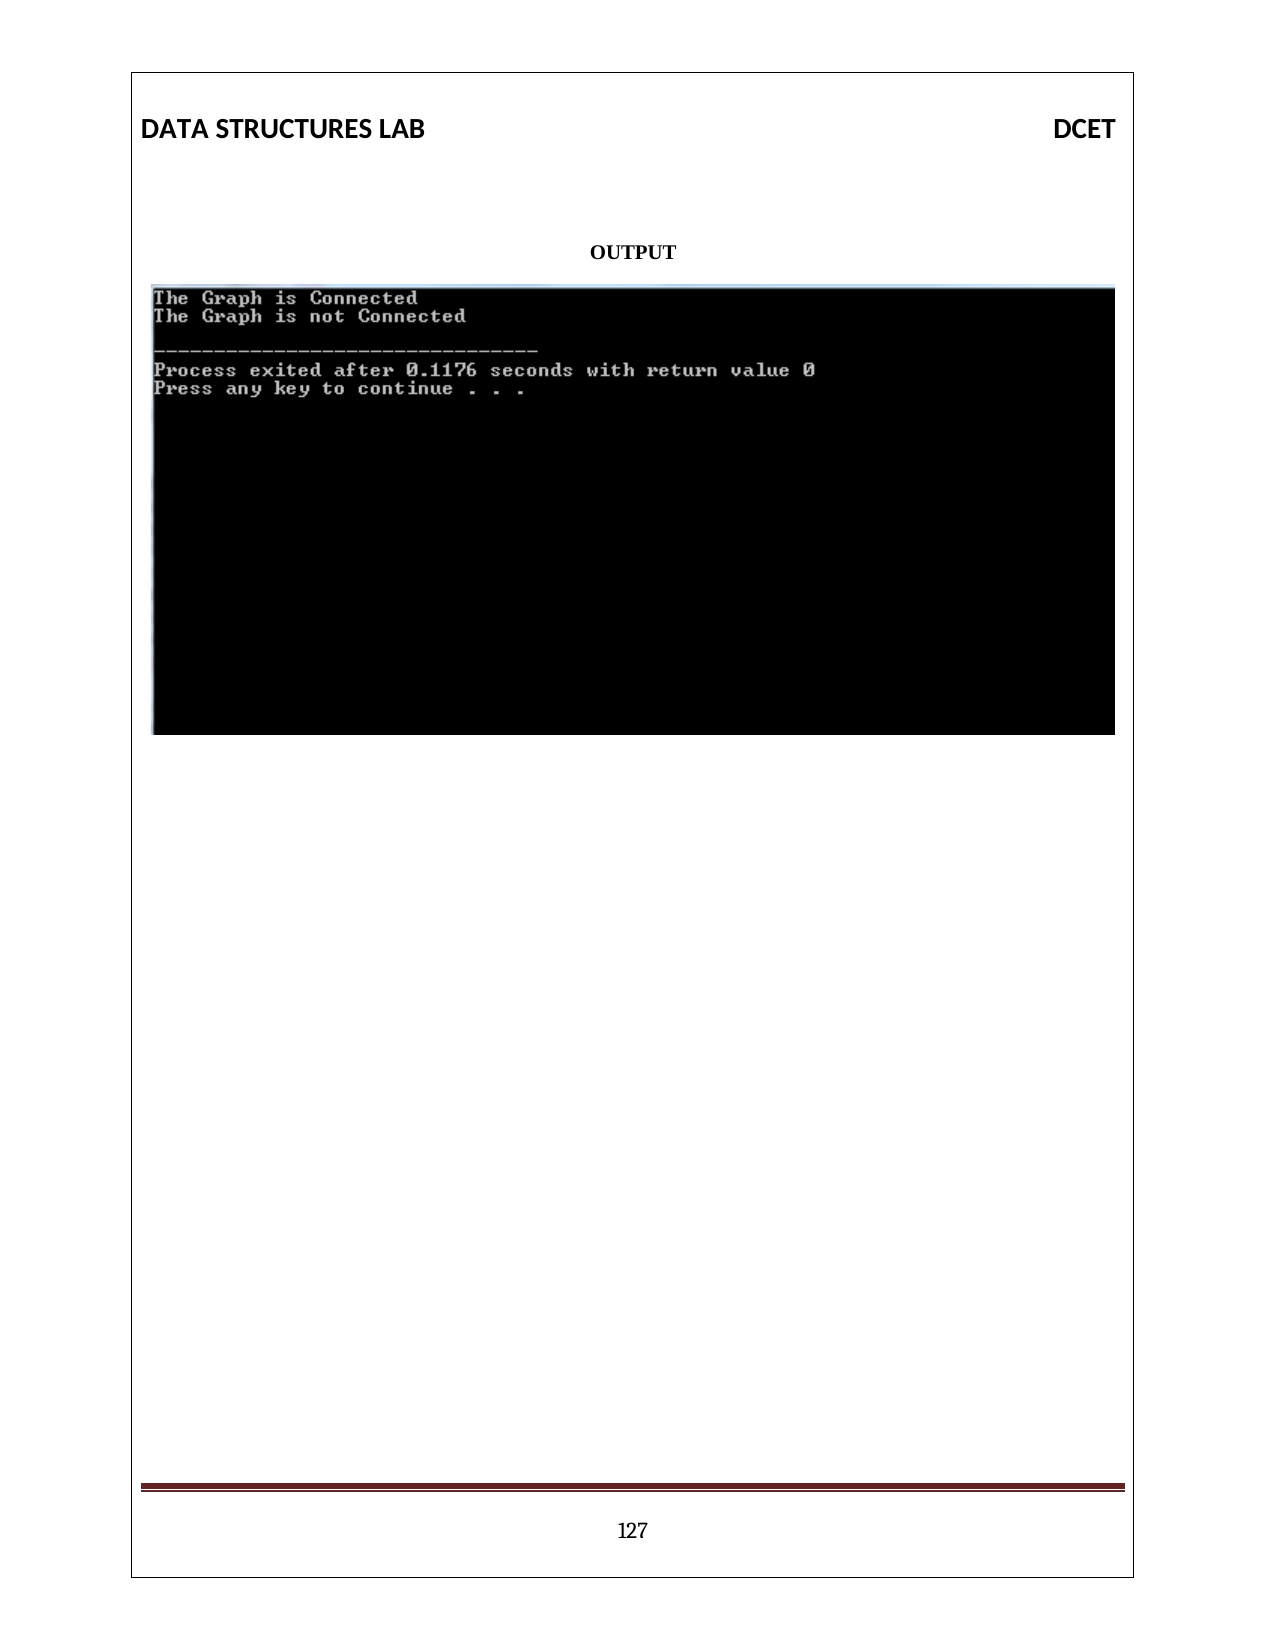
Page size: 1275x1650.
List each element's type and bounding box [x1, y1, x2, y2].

picture [150, 284, 1115, 735]
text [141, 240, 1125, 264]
